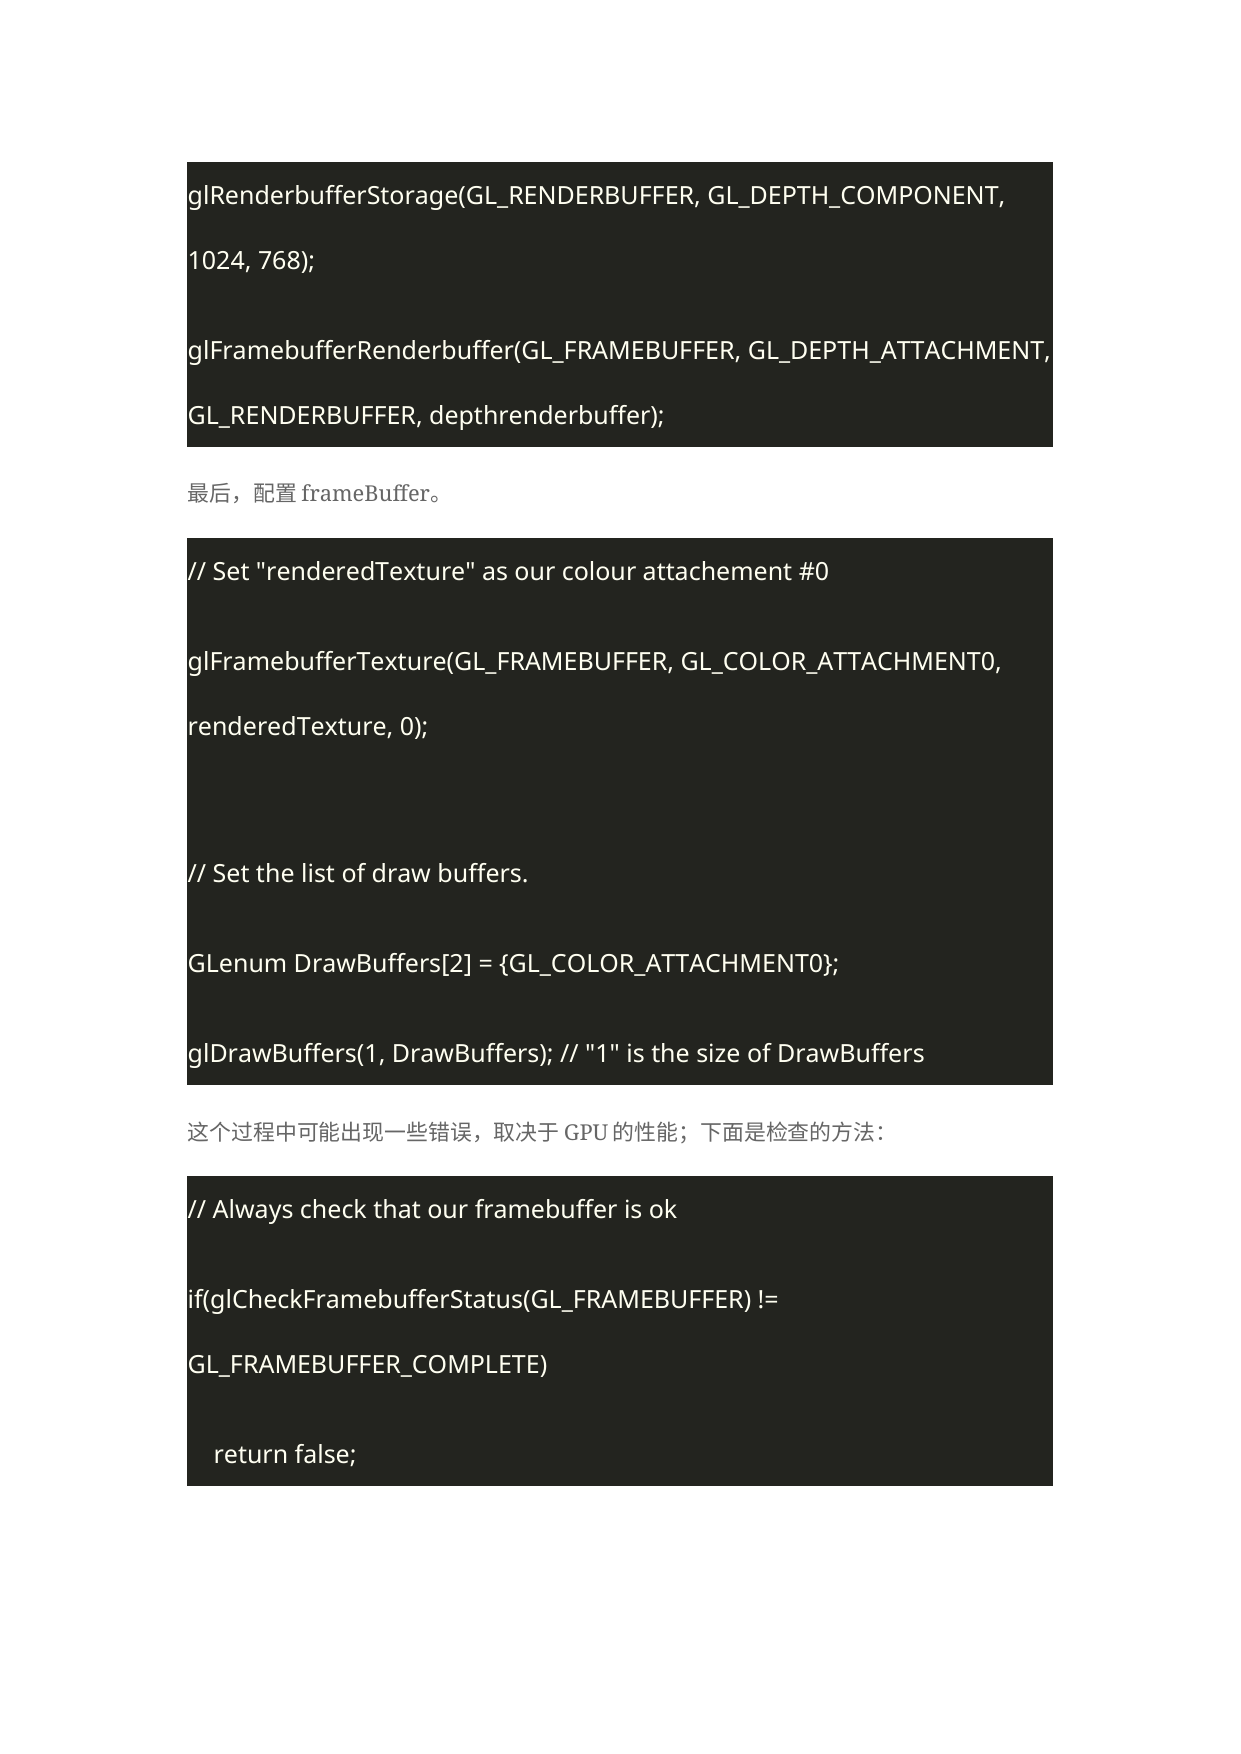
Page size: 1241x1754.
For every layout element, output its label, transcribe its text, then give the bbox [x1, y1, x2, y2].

text // Set the list of draw buffers. [187, 840, 1053, 905]
text // Set "renderedTexture" as our colour attachement #0 [187, 538, 1053, 603]
text 最后，配置frameBuffer。 [187, 476, 1053, 509]
text GLenum DrawBuffers[2] = {GL_COLOR_ATTACHMENT0}; [187, 930, 1053, 995]
text glRenderbufferStorage(GL_RENDERBUFFER, GL_DEPTH_COMPONENT, 1024, 768); [187, 162, 1053, 292]
text // Always check that our framebuffer is ok [187, 1176, 1053, 1241]
text glDrawBuffers(1, DrawBuffers); // "1" is the size of DrawBuffers [187, 1020, 1053, 1085]
text 这个过程中可能出现一些错误，取决于GPU的性能；下面是检查的方法： [187, 1114, 1053, 1147]
text return false; [187, 1421, 1053, 1486]
text if(glCheckFramebufferStatus(GL_FRAMEBUFFER) != GL_FRAMEBUFFER_COMPLETE) [187, 1266, 1053, 1396]
text glFramebufferTexture(GL_FRAMEBUFFER, GL_COLOR_ATTACHMENT0, renderedTexture, 0); [187, 628, 1053, 758]
text glFramebufferRenderbuffer(GL_FRAMEBUFFER, GL_DEPTH_ATTACHMENT, GL_RENDERBUFFER, depthrenderbuffer); [187, 317, 1053, 447]
